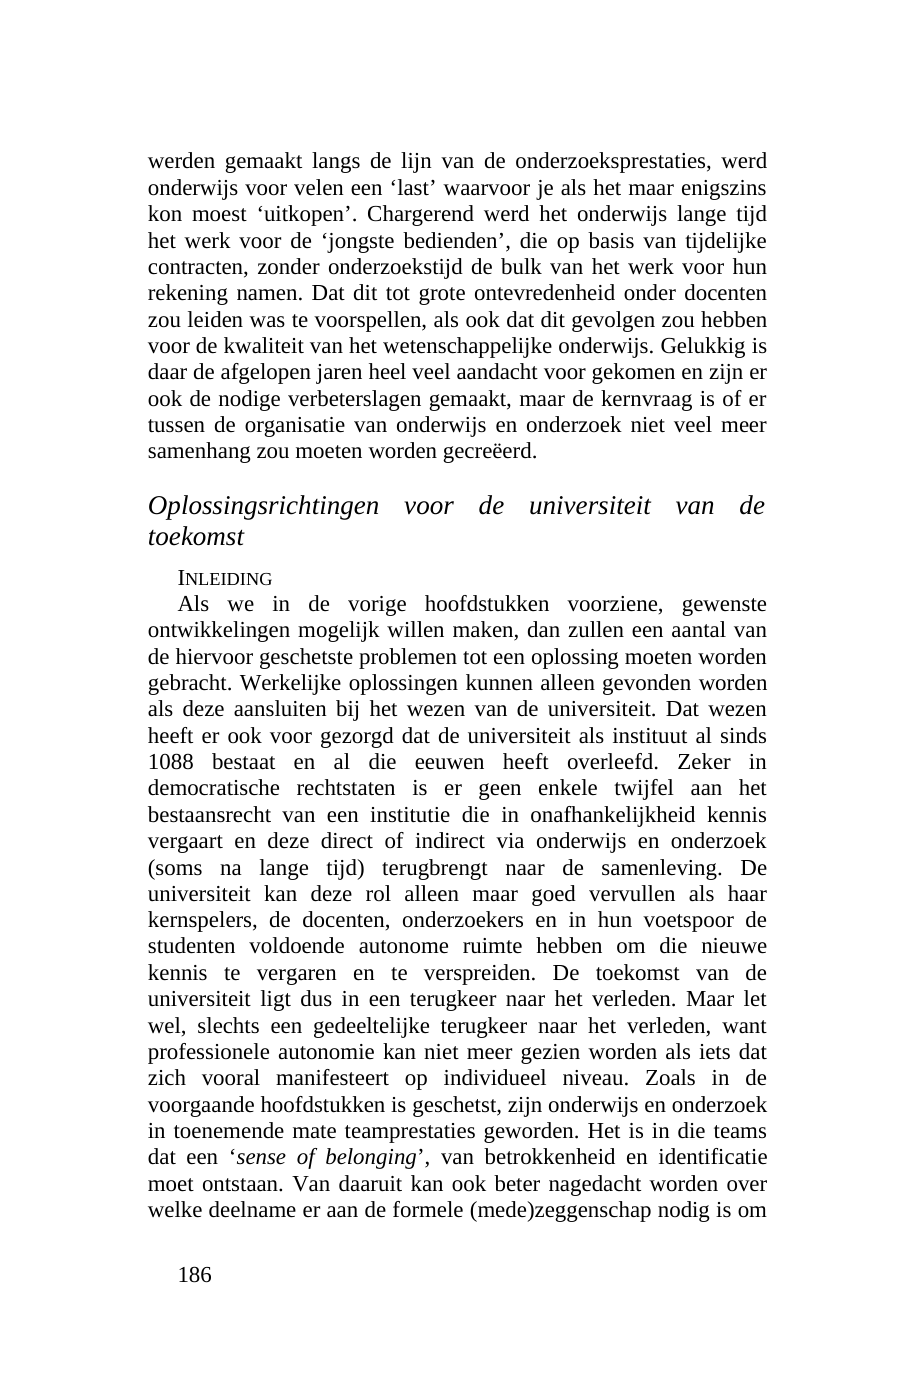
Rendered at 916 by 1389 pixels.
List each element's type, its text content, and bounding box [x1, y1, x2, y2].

subtitle Inleiding [177, 564, 768, 590]
text Deze organisatorische scheiding heeft grote gevolgen gehad, op zijn minst in het universitaire personeelsbeleid en de onderlinge verhoudingen tussen de medewerkers. Omdat carrières vooral werden gemaakt langs de lijn van de onderzoeksprestaties, werd onderwijs voor velen een ‘last’ waarvoor je als het maar enigszins kon moest ‘uitkopen’. Chargerend werd het onderwijs lange tijd het werk voor de ‘jongste bedienden’, die op basis van tijdelijke contracten, zonder onderzoekstijd de bulk van het werk voor hun rekening namen. Dat dit tot grote ontevredenheid onder docenten zou leiden was te voorspellen, als ook dat dit gevolgen zou hebben voor de kwaliteit van het wetenschappelijke onderwijs. Gelukkig is daar de afgelopen jaren heel veel aandacht voor gekomen en zijn er ook de nodige verbeterslagen gemaakt, maar de kernvraag is of er tussen de organisatie van onderwijs en onderzoek niet veel meer samenhang zou moeten worden gecreëerd. [148, 148, 768, 464]
subtitle Oplossingsrichtingen voor de universiteit van de toekomst [148, 489, 768, 551]
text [148, 590, 768, 1222]
